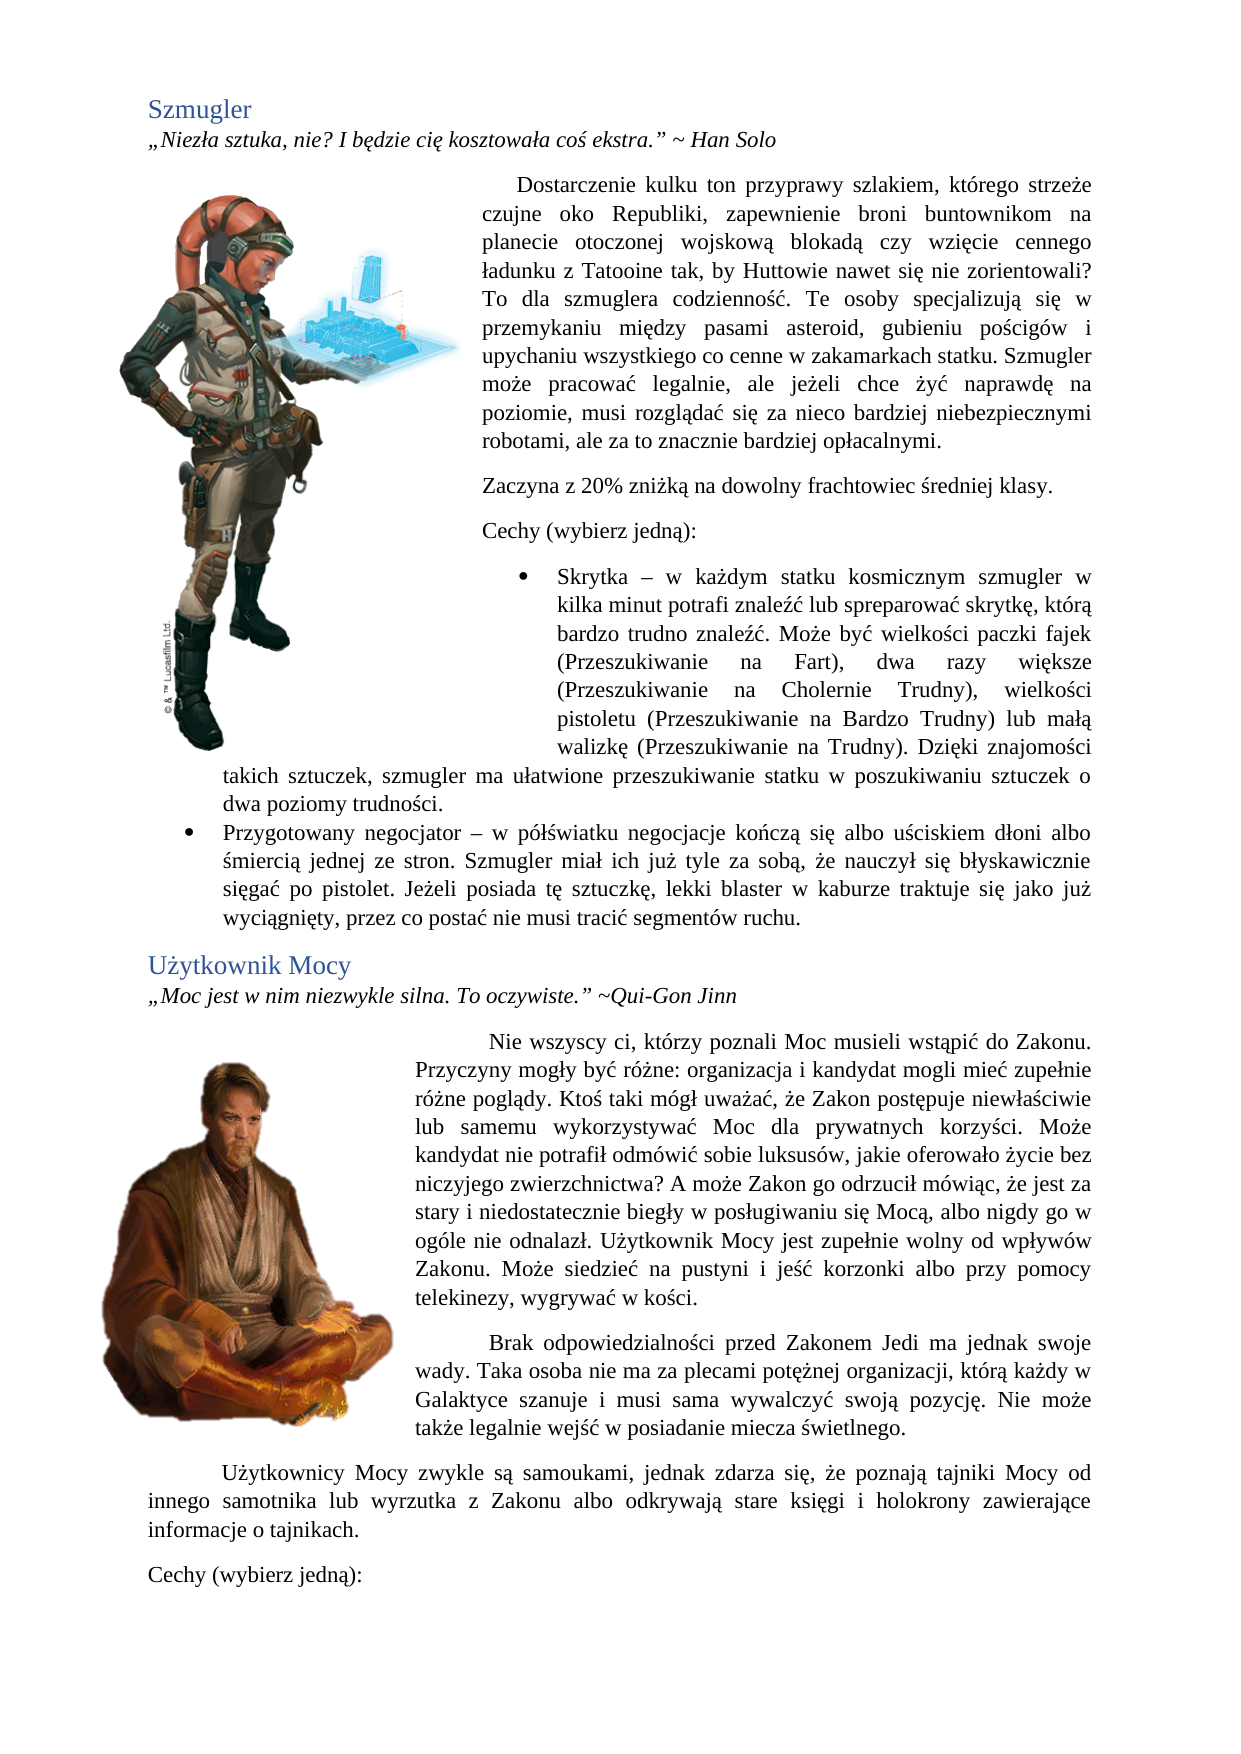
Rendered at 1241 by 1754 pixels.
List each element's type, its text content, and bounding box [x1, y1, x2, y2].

subtitle Użytkownik Mocy [148, 949, 1093, 980]
text Brak odpowiedzialności przed Zakonem Jedi ma jednak swoje wady. Taka osoba nie ma za plecami potężnej organizacji, którą każdy w Galaktyce szanuje i musi sama wywalczyć swoją pozycję. Nie może także legalnie wejść w posiadanie miecza świetlnego. [148, 1329, 1093, 1440]
text Cechy (wybierz jedną): [148, 1561, 1093, 1587]
list Przygotowany negocjator – w półświatku negocjacje kończą się albo uściskiem dłoni albo śmiercią jednej ze stron. Szmugler miał ich już tyle za sobą, że nauczył się błyskawicznie sięgać po pistolet. Jeżeli posiada tę sztuczkę, lekki blaster w kaburze traktuje się jako już wyciągnięty, przez co postać nie musi tracić segmentów ruchu. [185, 819, 1093, 930]
text Użytkownicy Mocy zwykle są samoukami, jednak zdarza się, że poznają tajniki Mocy od innego samotnika lub wyrzutka z Zakonu albo odkrywają stare księgi i holokrony zawierające informacje o tajnikach. [148, 1459, 1093, 1542]
list Skrytka – w każdym statku kosmicznym szmugler w kilka minut potrafi znaleźć lub spreparować skrytkę, którą bardzo trudno znaleźć. Może być wielkości paczki fajek (Przeszukiwanie na Fart), dwa razy większe (Przeszukiwanie na Cholernie Trudny), wielkości pistoletu (Przeszukiwanie na Bardzo Trudny) lub małą walizkę (Przeszukiwanie na Trudny). Dzięki znajomości takich sztuczek, szmugler ma ułatwione przeszukiwanie statku w poszukiwaniu sztuczek o dwa poziomy trudności. [185, 563, 1093, 817]
text Cechy (wybierz jedną): [464, 518, 1093, 544]
text „Moc jest w nim niezwykle silna. To oczywiste.” ~Qui-Gon Jinn [148, 983, 1093, 1009]
text Nie wszyscy ci, którzy poznali Moc musieli wstąpić do Zakonu. Przyczyny mogły być różne: organizacja i kandydat mogli mieć zupełnie różne poglądy. Ktoś taki mógł uważać, że Zakon postępuje niewłaściwie lub samemu wykorzystywać Moc dla prywatnych korzyści. Może kandydat nie potrafił odmówić sobie luksusów, jakie oferowało życie bez niczyjego zwierzchnictwa? A może Zakon go odrzucił mówiąc, że jest za stary i niedostatecznie biegły w posługiwaniu się Mocą, albo nigdy go w ogóle nie odnalazł. Użytkownik Mocy jest zupełnie wolny od wpływów Zakonu. Może siedzieć na pustyni i jeść korzonki albo przy pomocy telekinezy, wygrywać w kości. [395, 1028, 1093, 1310]
text Dostarczenie kulku ton przyprawy szlakiem, którego strzeże czujne oko Republiki, zapewnienie broni buntownikom na planecie otoczonej wojskową blokadą czy wzięcie cennego ładunku z Tatooine tak, by Huttowie nawet się nie zorientowali? To dla szmuglera codzienność. Te osoby specjalizują się w przemykaniu między pasami asteroid, gubieniu pościgów i upychaniu wszystkiego co cenne w zakamarkach statku. Szmugler może pracować legalnie, ale jeżeli chce żyć naprawdę na poziomie, musi rozglądać się za nieco bardziej niebezpiecznymi robotami, ale za to znacznie bardziej opłacalnymi. [148, 171, 1093, 454]
text „Niezła sztuka, nie? I będzie cię kosztowała coś ekstra.” ~ Han Solo [148, 126, 1093, 153]
text Zaczyna z 20% zniżką na dowolny frachtowiec średniej klasy. [464, 472, 1093, 499]
picture [64, 1028, 395, 1438]
picture [118, 194, 464, 752]
subtitle Szmugler [148, 93, 1093, 124]
